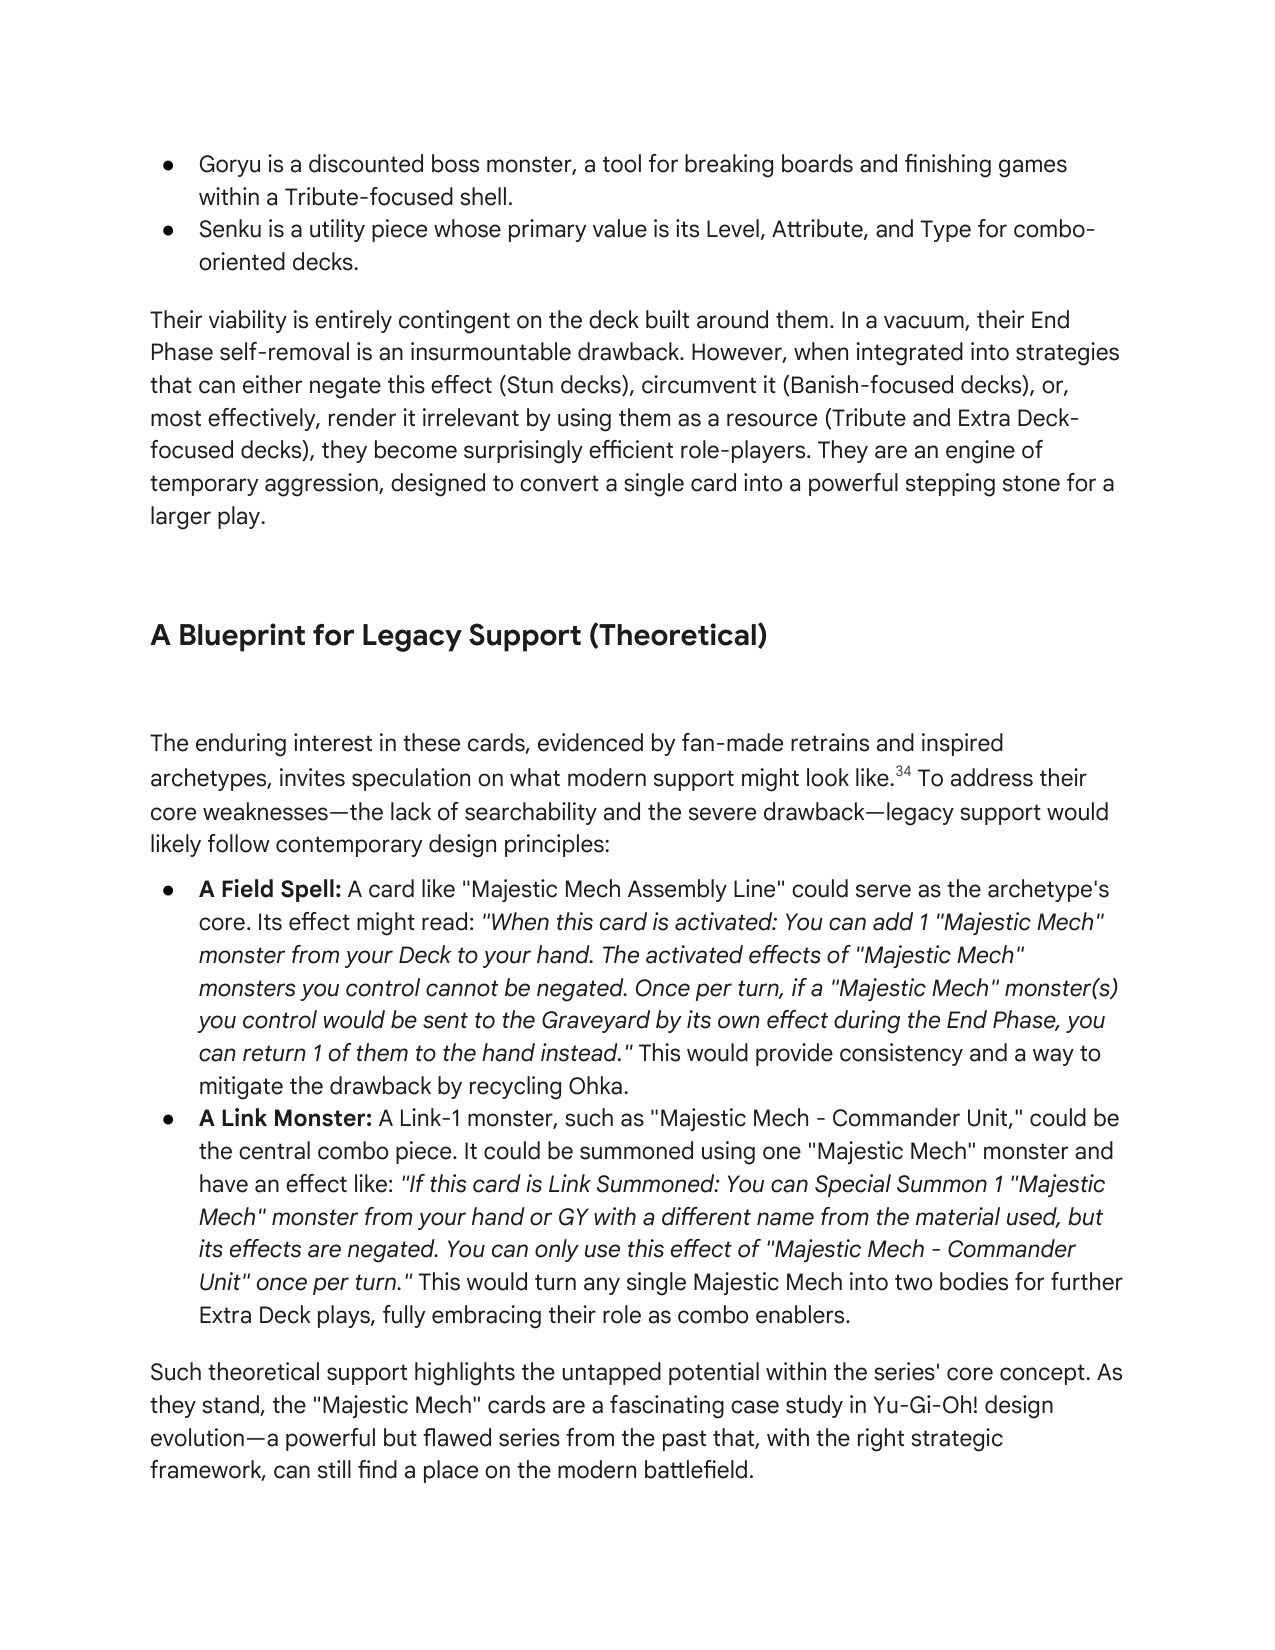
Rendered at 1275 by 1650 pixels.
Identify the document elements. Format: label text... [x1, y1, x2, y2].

subtitle A Blueprint for Legacy Support (Theoretical) [150, 617, 1125, 654]
list Senku is a utility piece whose primary value is its Level, Attribute, and Type for combo-oriented decks. [161, 215, 1125, 277]
list Goryu is a discounted boss monster, a tool for breaking boards and finishing games within a Tribute-focused shell. [161, 150, 1125, 211]
text The enduring interest in these cards, evidenced by fan-made retrains and inspired archetypes, invites speculation on what modern support might look like.34 To address their core weaknesses—the lack of searchability and the severe drawback—legacy support would likely follow contemporary design principles: [150, 729, 1125, 859]
list A Link Monster: A Link-1 monster, such as "Majestic Mech - Commander Unit," could be the central combo piece. It could be summoned using one "Majestic Mech" monster and have an effect like: "If this card is Link Summoned: You can Special Summon 1 "Majestic Mech" monster from your hand or GY with a different name from the material used, but its effects are negated. You can only use this effect of "Majestic Mech - Commander Unit" once per turn." This would turn any single Majestic Mech into two bodies for further Extra Deck plays, fully embracing their role as combo enablers. [161, 1105, 1125, 1330]
text Their viability is entirely contingent on the deck built around them. In a vacuum, their End Phase self-removal is an insurmountable drawback. However, when integrated into strategies that can either negate this effect (Stun decks), circumvent it (Banish-focused decks), or, most effectively, render it irrelevant by using them as a resource (Tribute and Extra Deck-focused decks), they become surprisingly efficient role-players. They are an engine of temporary aggression, designed to convert a single card into a powerful stepping stone for a larger play. [150, 306, 1125, 531]
text Such theoretical support highlights the untapped potential within the series' core concept. As they stand, the "Majestic Mech" cards are a fascinating case study in Yu-Gi-Oh! design evolution—a powerful but flawed series from the past that, with the right strategic framework, can still find a place on the modern battlefield. [150, 1359, 1125, 1486]
list A Field Spell: A card like "Majestic Mech Assembly Line" could serve as the archetype's core. Its effect might read: "When this card is activated: You can add 1 "Majestic Mech" monster from your Deck to your hand. The activated effects of "Majestic Mech" monsters you control cannot be negated. Once per turn, if a "Majestic Mech" monster(s) you control would be sent to the Graveyard by its own effect during the End Phase, you can return 1 of them to the hand instead." This would provide consistency and a way to mitigate the drawback by recycling Ohka. [161, 876, 1125, 1101]
